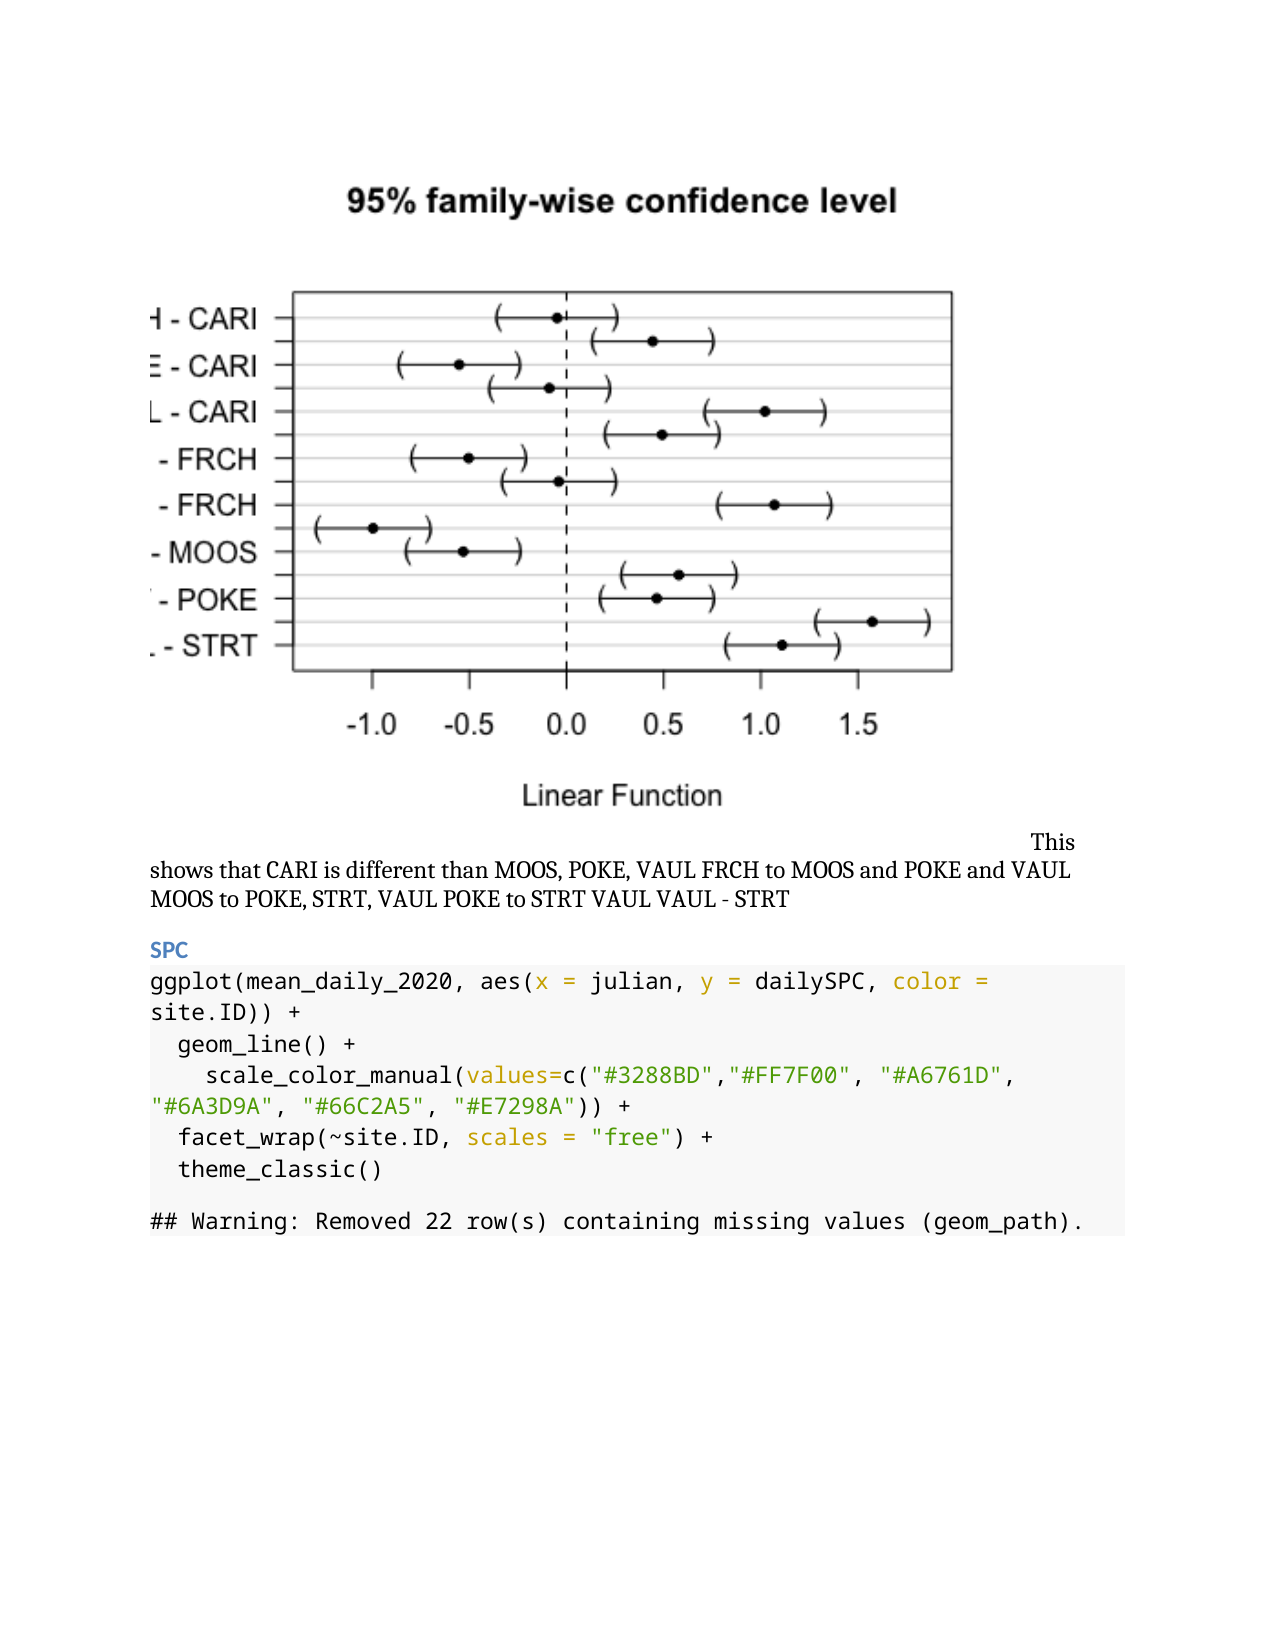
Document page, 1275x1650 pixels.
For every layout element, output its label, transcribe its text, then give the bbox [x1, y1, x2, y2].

picture [150, 150, 1025, 850]
text ggplot(mean_daily_2020, aes(x = julian, y = dailySPC, color = site.ID)) + geom_line() + scale_color_manual(values=c("#3288BD","#FF7F00", "#A6761D", "#6A3D9A", "#66C2A5", "#E7298A")) + facet_wrap(~site.ID, scales = "free") + theme_classic() [301, 965, 1125, 1184]
text ## Warning: Removed 22 row(s) containing missing values (geom_path). [150, 1205, 1125, 1236]
subtitle SPC [150, 934, 1125, 965]
